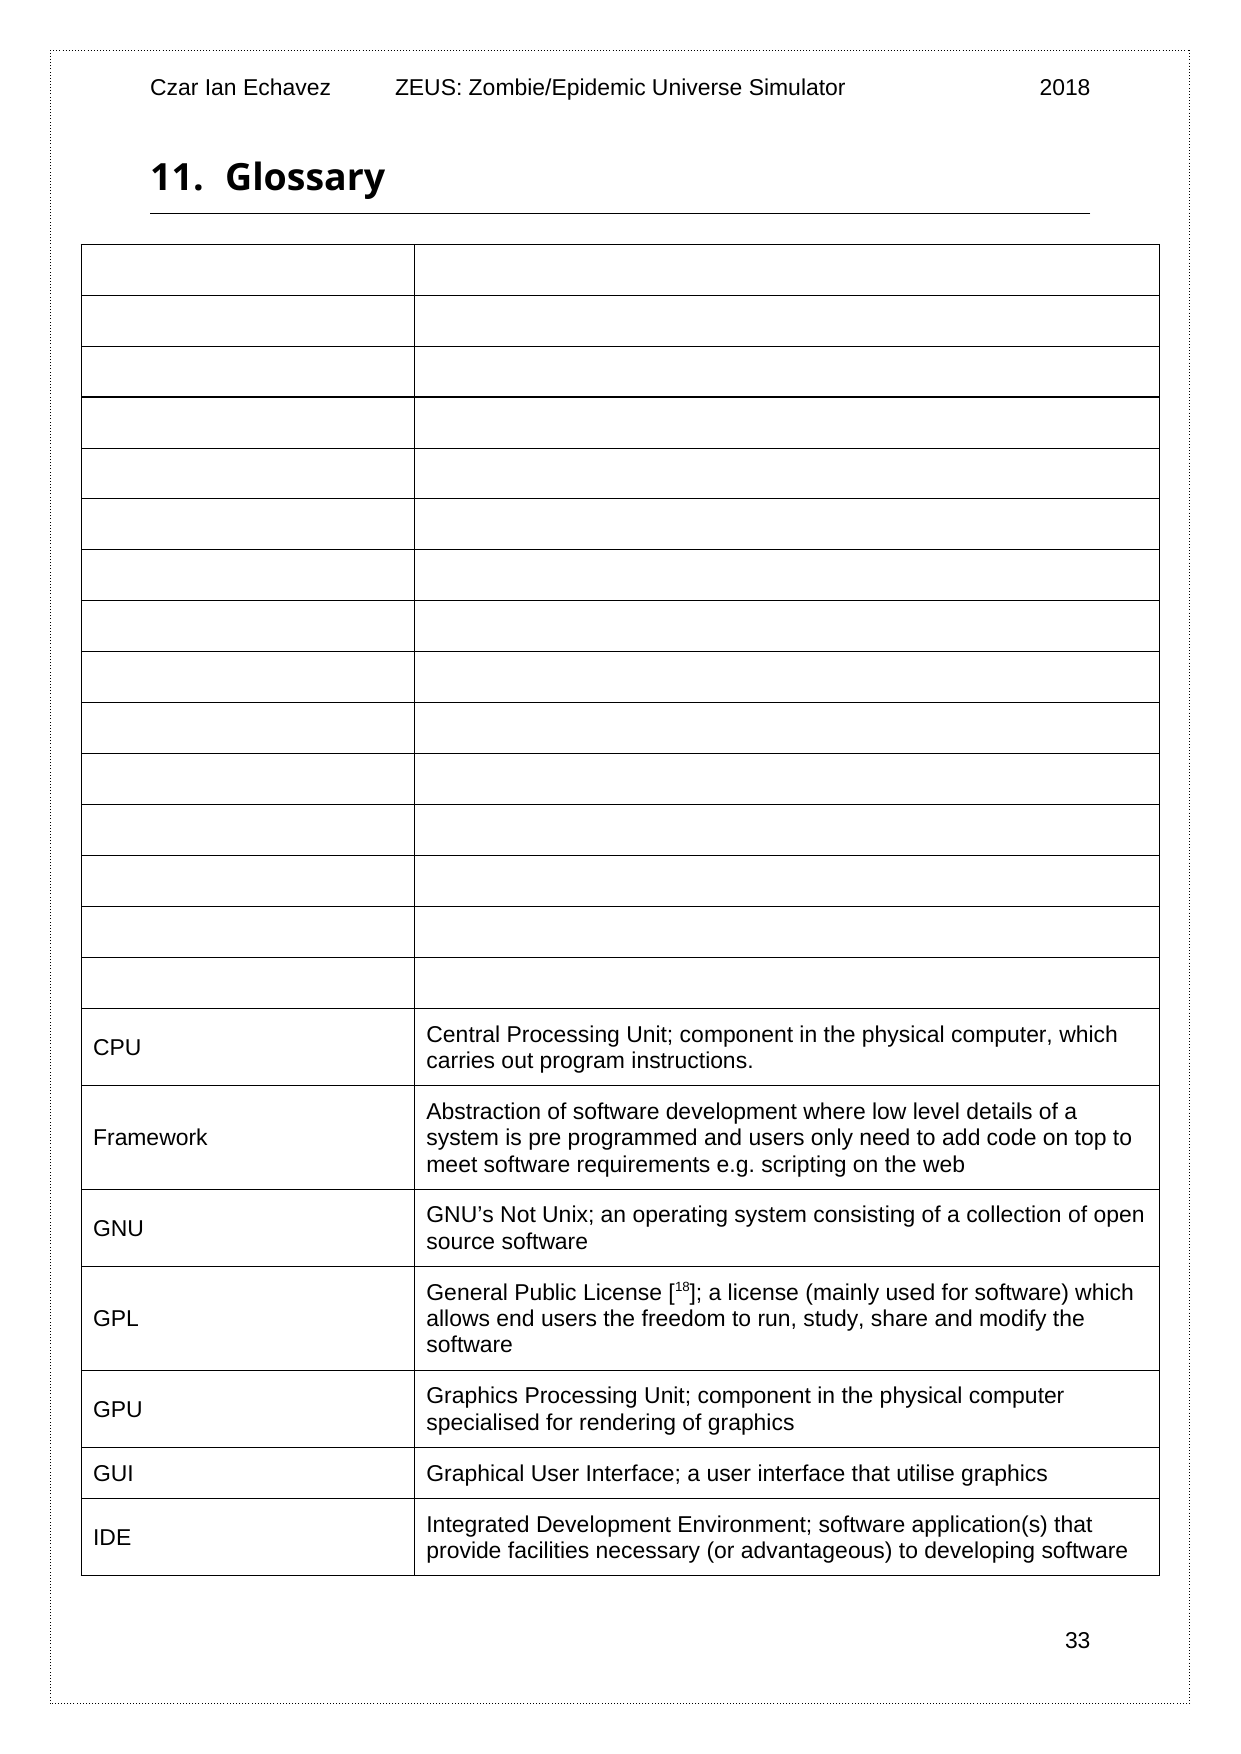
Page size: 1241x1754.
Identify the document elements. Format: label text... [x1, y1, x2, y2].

table_cell [82, 449, 414, 498]
table_cell [82, 907, 414, 957]
table_cell GNU [82, 1190, 414, 1266]
table_cell Integrated Development Environment; software application(s) that provide facilities necessary (or advantageous) to developing software [415, 1499, 1159, 1575]
table_cell [415, 398, 1159, 447]
table_cell Central Processing Unit; component in the physical computer, which carries out program instructions. [415, 1009, 1159, 1085]
table_cell [82, 754, 414, 804]
table_cell [82, 296, 414, 346]
table_header [82, 245, 414, 294]
table_cell [82, 347, 414, 396]
table_cell [415, 449, 1159, 498]
table_cell [415, 296, 1159, 346]
table_header [415, 245, 1159, 294]
table_cell [415, 550, 1159, 600]
table_cell GNU’s Not Unix; an operating system consisting of a collection of open source software [415, 1190, 1159, 1266]
table_cell CPU [82, 1009, 414, 1085]
table_cell [82, 805, 414, 855]
table_cell [415, 958, 1159, 1008]
table_cell [82, 703, 414, 753]
table_cell [415, 347, 1159, 396]
table_cell Framework [82, 1086, 414, 1189]
table_cell [415, 499, 1159, 549]
table_cell [82, 398, 414, 447]
table_cell IDE [82, 1499, 414, 1575]
subtitle Glossary [150, 150, 1090, 213]
table_cell [415, 601, 1159, 651]
table_cell [82, 958, 414, 1008]
table_cell [415, 907, 1159, 957]
table_cell GUI [82, 1448, 414, 1498]
table_cell Graphics Processing Unit; component in the physical computer specialised for rendering of graphics [415, 1371, 1159, 1447]
table_cell [82, 499, 414, 549]
table_cell [415, 754, 1159, 804]
table_cell Graphical User Interface; a user interface that utilise graphics [415, 1448, 1159, 1498]
table_cell [82, 652, 414, 702]
table_cell [82, 601, 414, 651]
table_cell [415, 652, 1159, 702]
table_cell [415, 703, 1159, 753]
table_cell [415, 856, 1159, 906]
table_cell General Public License []; a license (mainly used for software) which allows end users the freedom to run, study, share and modify the software [415, 1267, 1159, 1369]
table_cell GPU [82, 1371, 414, 1447]
table_cell Abstraction of software development where low level details of a system is pre programmed and users only need to add code on top to meet software requirements e.g. scripting on the web [415, 1086, 1159, 1189]
table_cell [82, 550, 414, 600]
table_cell GPL [82, 1267, 414, 1369]
table_cell [82, 856, 414, 906]
table_cell [415, 805, 1159, 855]
